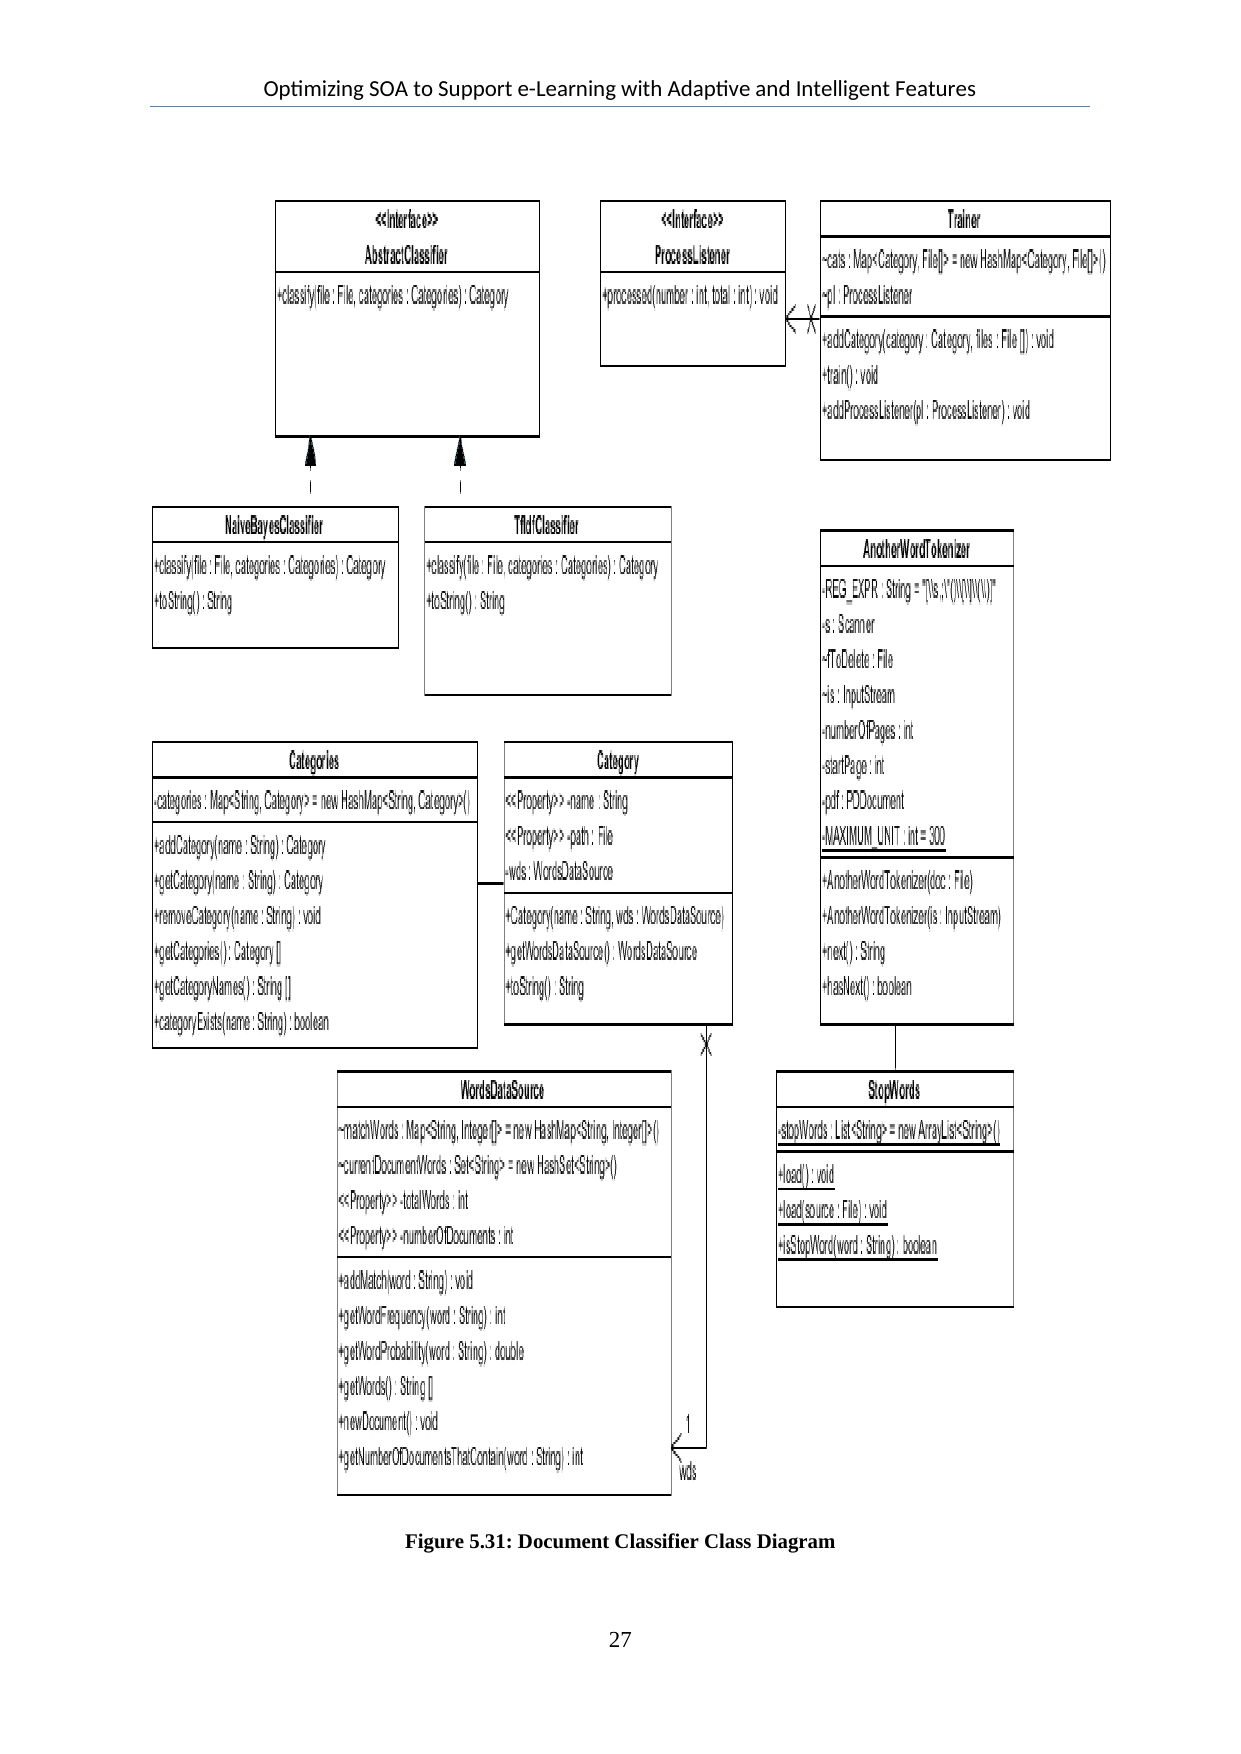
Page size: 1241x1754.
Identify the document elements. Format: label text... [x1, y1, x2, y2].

text Figure 5.31: Document Classifier Class Diagram [150, 1529, 1090, 1553]
picture [150, 170, 1113, 1513]
